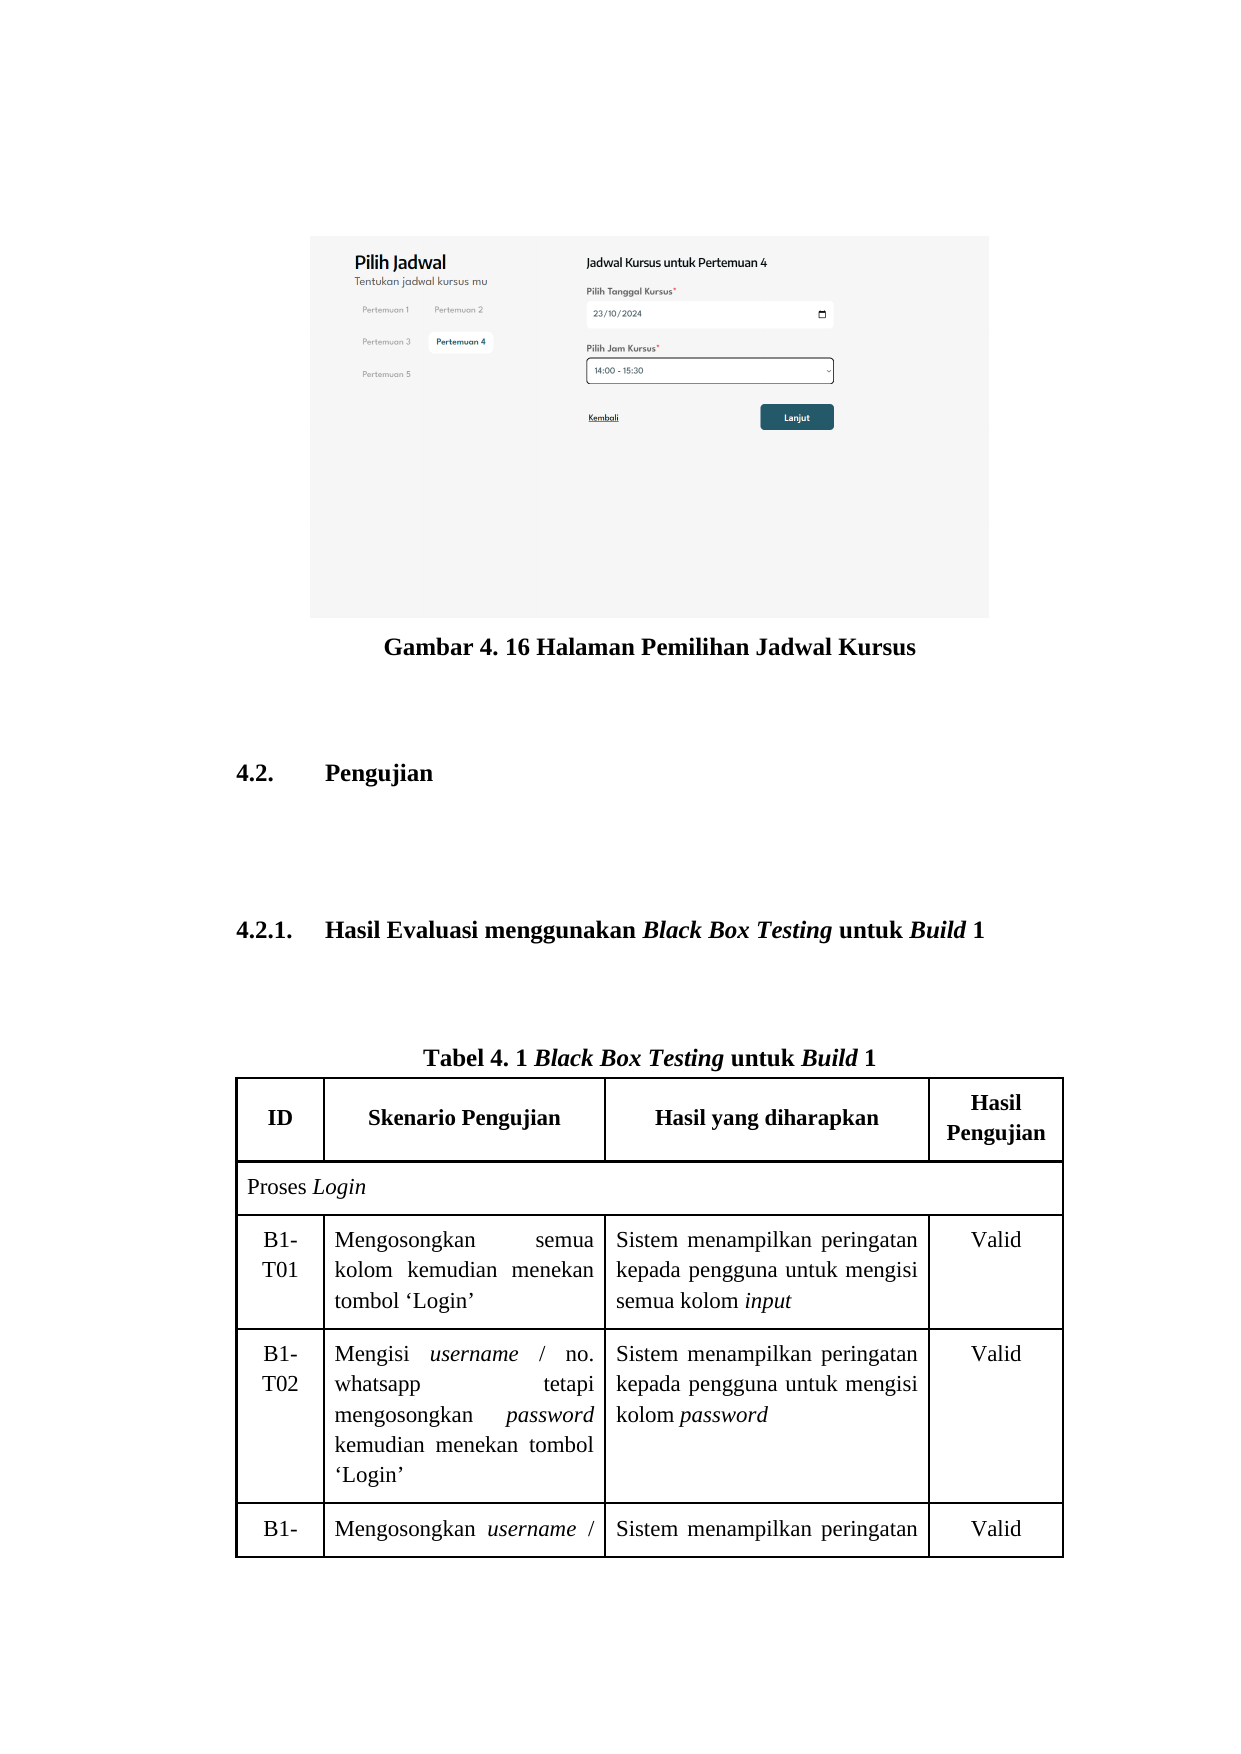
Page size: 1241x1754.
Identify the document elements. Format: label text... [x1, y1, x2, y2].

table_cell Mengisi username / no. whatsapp tetapi mengosongkan password kemudian menekan tombol ‘Login’ [325, 1330, 604, 1502]
table_cell B1-T01 [238, 1216, 323, 1328]
table_header ID [238, 1079, 323, 1160]
table_cell Valid [930, 1504, 1062, 1556]
text Gambar 4. 16 Halaman Pemilihan Jadwal Kursus [236, 632, 1063, 661]
table_cell B1-T03 [238, 1504, 323, 1556]
table_header Hasil Pengujian [930, 1079, 1062, 1160]
table_header Skenario Pengujian [325, 1079, 604, 1160]
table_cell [606, 1504, 928, 1556]
table_header Hasil yang diharapkan [606, 1079, 928, 1160]
picture [310, 236, 990, 618]
table_cell Valid [930, 1216, 1062, 1328]
table_cell B1-T02 [238, 1330, 323, 1502]
table_cell Proses Login [238, 1163, 1062, 1214]
table_cell Mengosongkan semua kolom kemudian menekan tombol ‘Login’ [325, 1216, 604, 1328]
table_cell Valid [930, 1330, 1062, 1502]
table_cell Sistem menampilkan peringatan kepada pengguna untuk mengisi kolom password [606, 1330, 928, 1502]
subtitle Hasil Evaluasi menggunakan Black Box Testing untuk Build 1 [236, 916, 1063, 944]
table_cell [325, 1504, 604, 1556]
table_cell Sistem menampilkan peringatan kepada pengguna untuk mengisi semua kolom input [606, 1216, 928, 1328]
subtitle Pengujian [236, 758, 1063, 787]
